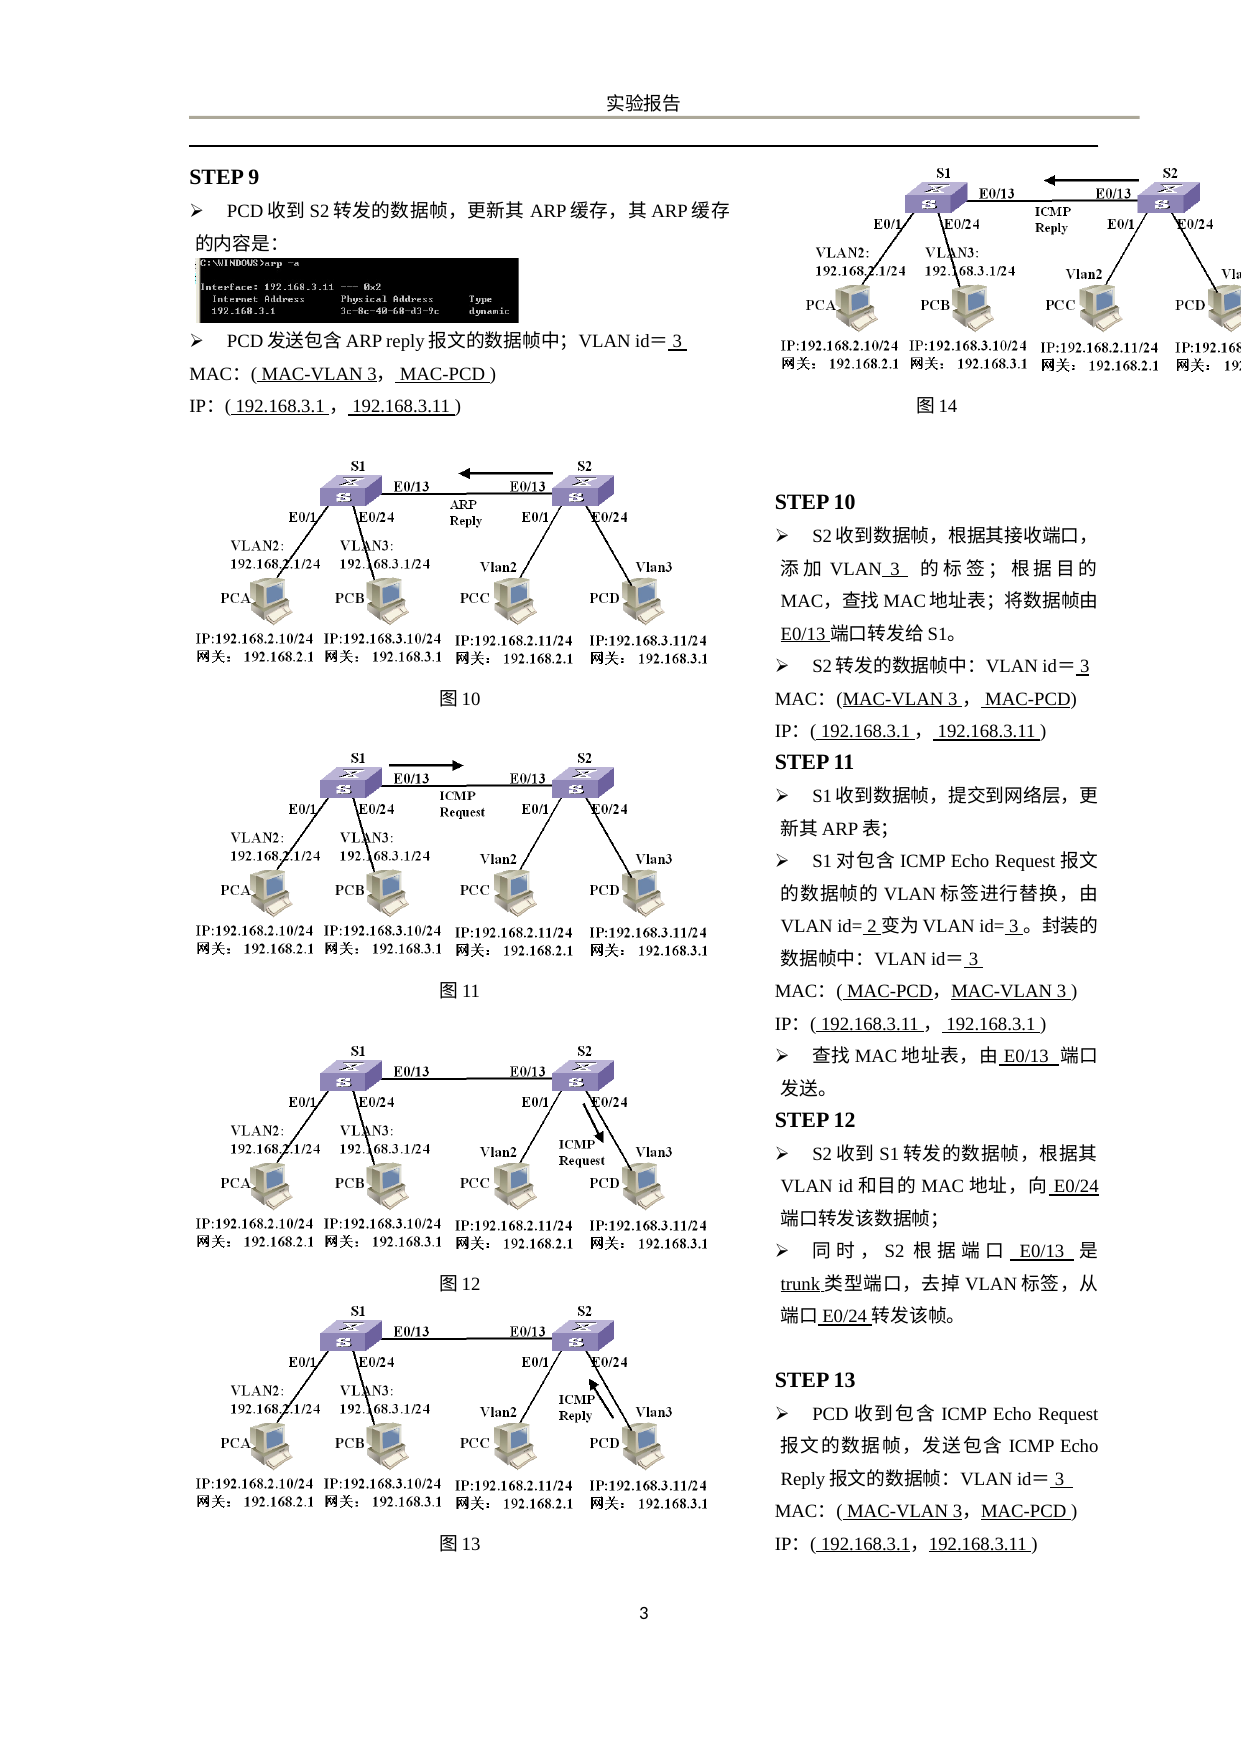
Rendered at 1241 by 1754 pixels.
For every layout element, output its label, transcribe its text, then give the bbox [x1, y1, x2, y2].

list 同时，S2根据端口 E0/13 是 trunk类型端口，去掉VLAN标签，从端口 E0/24 转发该帧。 [774, 1233, 1098, 1331]
list 查找MAC地址表，由 E0/13 端口发送。 [774, 1038, 1098, 1103]
picture [189, 1038, 720, 1254]
text 图12 [189, 1266, 730, 1298]
text IP：( 192.168.3.1 ， 192.168.3.11 ) [774, 713, 1098, 746]
text STEP 12 [774, 1103, 1098, 1136]
list PCD发送包含ARP reply报文的数据帧中；VLAN id＝ 3 [189, 323, 730, 356]
list S2转发的数据帧中：VLAN id＝ 3 [774, 648, 1098, 681]
text 图13 [189, 1526, 730, 1558]
list S2收到S1转发的数据帧，根据其VLAN id和目的MAC地址，向 E0/24 端口转发该数据帧； [774, 1136, 1098, 1233]
list S2收到数据帧，根据其接收端口，添加VLAN 3 的标签；根据目的MAC，查找MAC地址表；将数据帧由 [774, 518, 1098, 616]
list S1收到数据帧，提交到网络层，更新其ARP表； [774, 778, 1098, 843]
text IP：( 192.168.3.11 ， 192.168.3.1 ) [774, 1006, 1098, 1038]
text STEP 10 [774, 486, 1098, 518]
list PCD收到包含ICMP Echo Request报文的数据帧，发送包含ICMP Echo Reply报文的数据帧：VLAN id＝ 3 [774, 1396, 1098, 1493]
picture [195, 258, 519, 323]
text IP：( 192.168.3.1，192.168.3.11 ) [774, 1526, 1098, 1558]
text E0/13 端口转发给S1。 [780, 616, 1098, 648]
text STEP 13 [774, 1363, 1098, 1396]
picture [189, 1298, 720, 1514]
text 图14 [774, 388, 1098, 421]
text MAC：( MAC-VLAN 3， MAC-PCD ) [189, 356, 730, 388]
picture [189, 453, 720, 669]
picture [189, 745, 720, 962]
text STEP 11 [774, 746, 1098, 778]
text IP：( 192.168.3.1 ， 192.168.3.11 ) [189, 388, 730, 421]
list PCD收到S2转发的数据帧，更新其ARP缓存，其ARP缓存的内容是： [189, 193, 730, 258]
text STEP 9 [189, 161, 730, 193]
text MAC：( MAC-PCD，MAC-VLAN 3 ) [774, 973, 1098, 1006]
text 图11 [189, 973, 730, 1006]
text MAC：( MAC-VLAN 3，MAC-PCD ) [774, 1493, 1098, 1526]
list S1对包含ICMP Echo Request报文的数据帧的VLAN标签进行替换，由VLAN id= 2 变为VLAN id= 3 。封装的数据帧中：VLAN id＝ 3 [774, 843, 1098, 973]
picture [774, 160, 1241, 377]
text MAC：(MAC-VLAN 3 ， MAC-PCD) [774, 681, 1098, 713]
text 图10 [189, 681, 730, 713]
